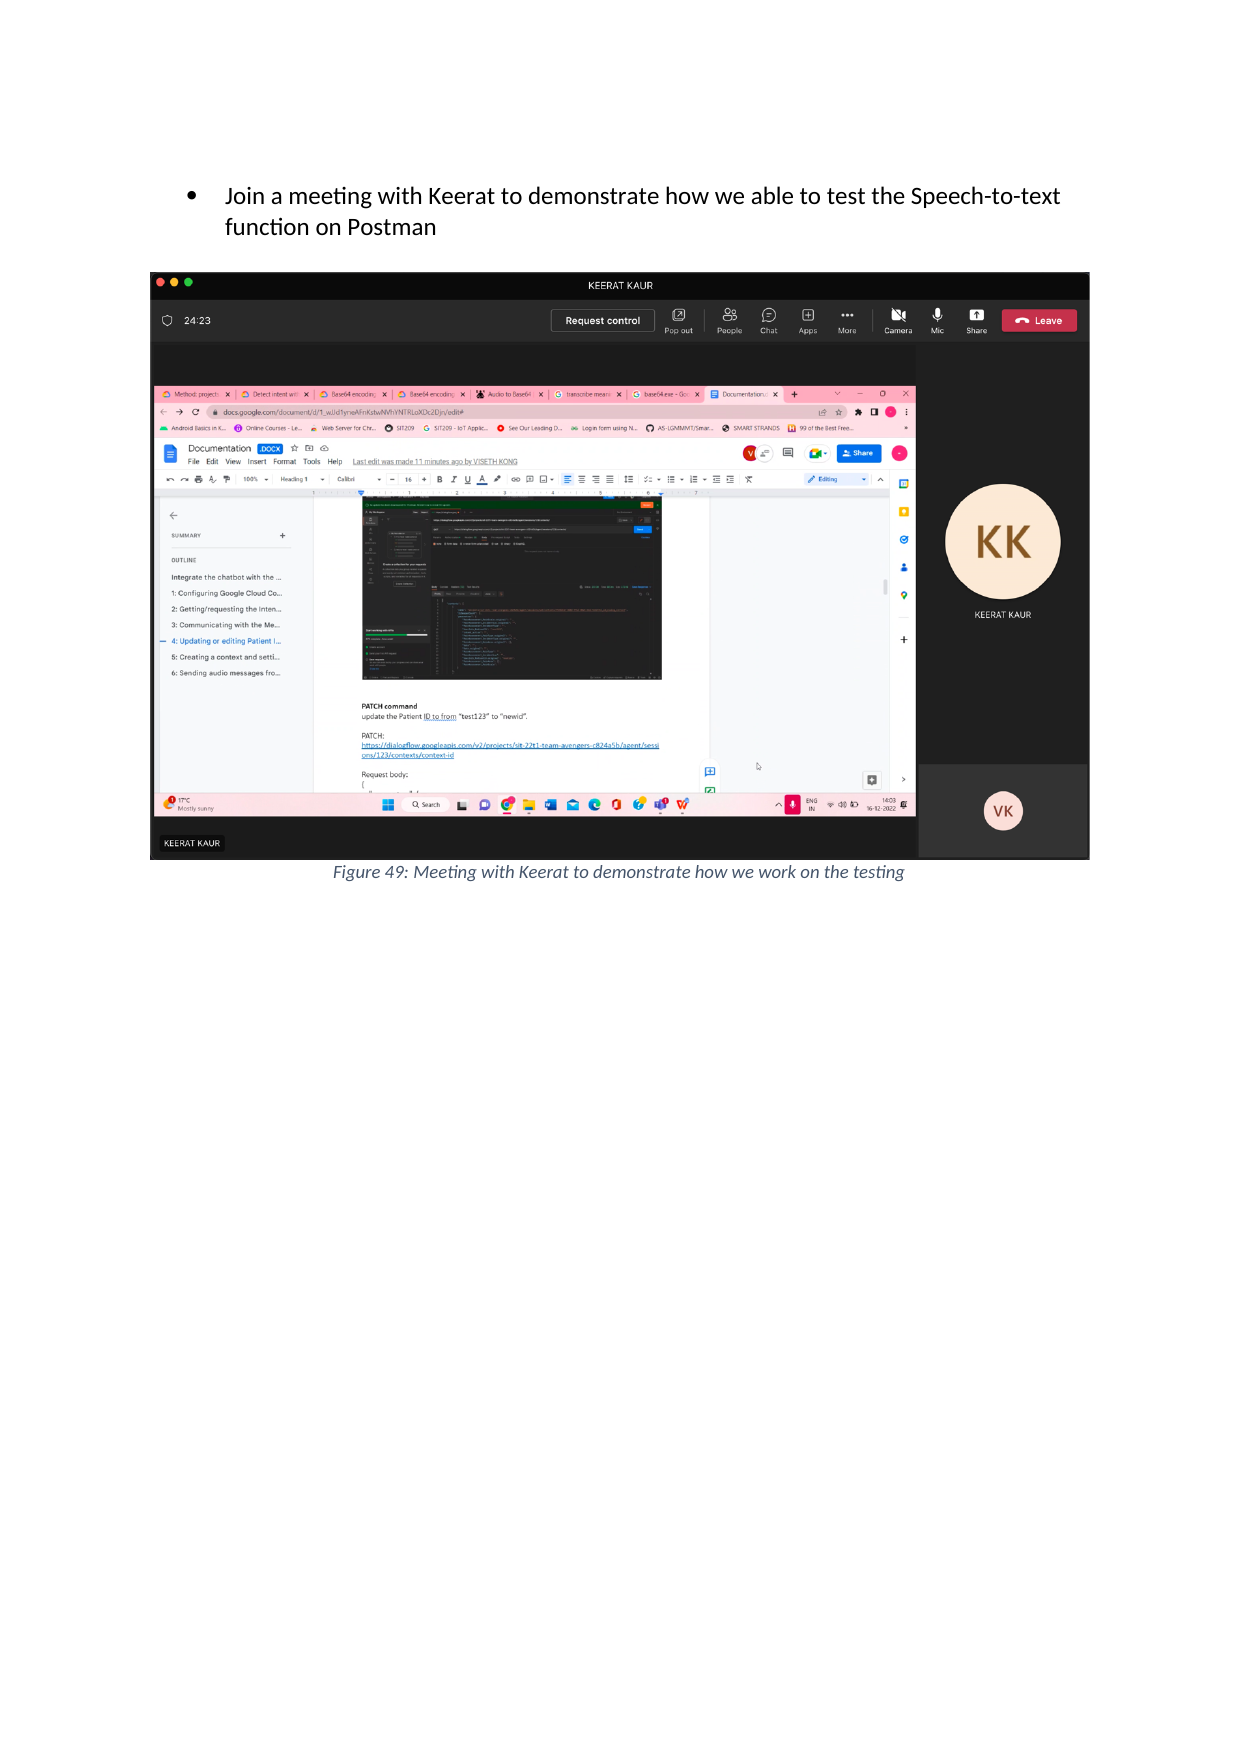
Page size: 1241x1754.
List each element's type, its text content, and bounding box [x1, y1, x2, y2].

picture [150, 272, 1090, 860]
text Figure 49: Meeting with Keerat to demonstrate how we work on the testing [150, 860, 1090, 883]
list Join a meeting with Keerat to demonstrate how we able to test the Speech-to-text function on Postman [187, 181, 1090, 242]
